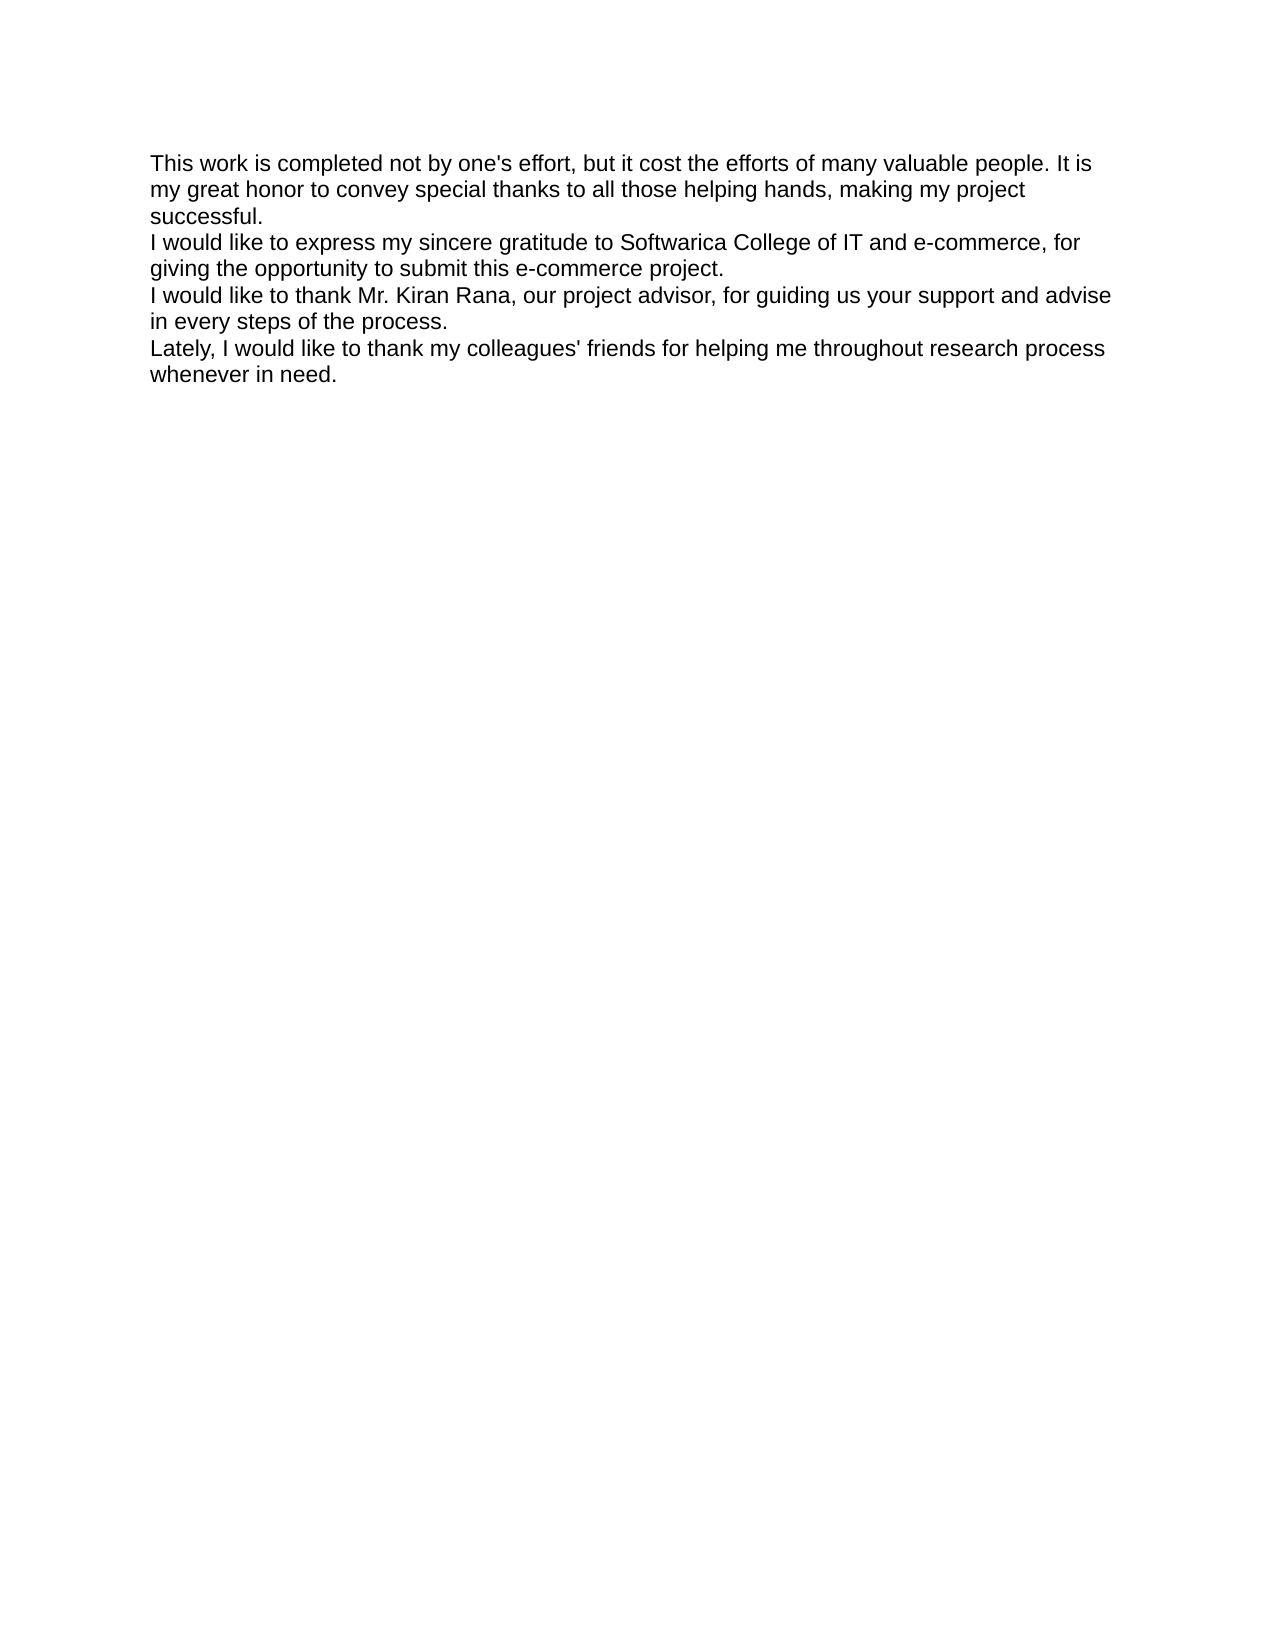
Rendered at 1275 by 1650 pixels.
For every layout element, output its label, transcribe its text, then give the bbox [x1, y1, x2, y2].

text This work is completed not by one's effort, but it cost the efforts of many valuable people. It is my great honor to convey special thanks to all those helping hands, making my project successful. [150, 150, 1125, 229]
text I would like to express my sincere gratitude to Softwarica College of IT and e-commerce, for giving the opportunity to submit this e-commerce project. [150, 229, 1125, 282]
text I would like to thank Mr. Kiran Rana, our project advisor, for guiding us your support and advise in every steps of the process. [150, 282, 1125, 334]
text Lately, I would like to thank my colleagues' friends for helping me throughout research process whenever in need. [150, 334, 1125, 387]
